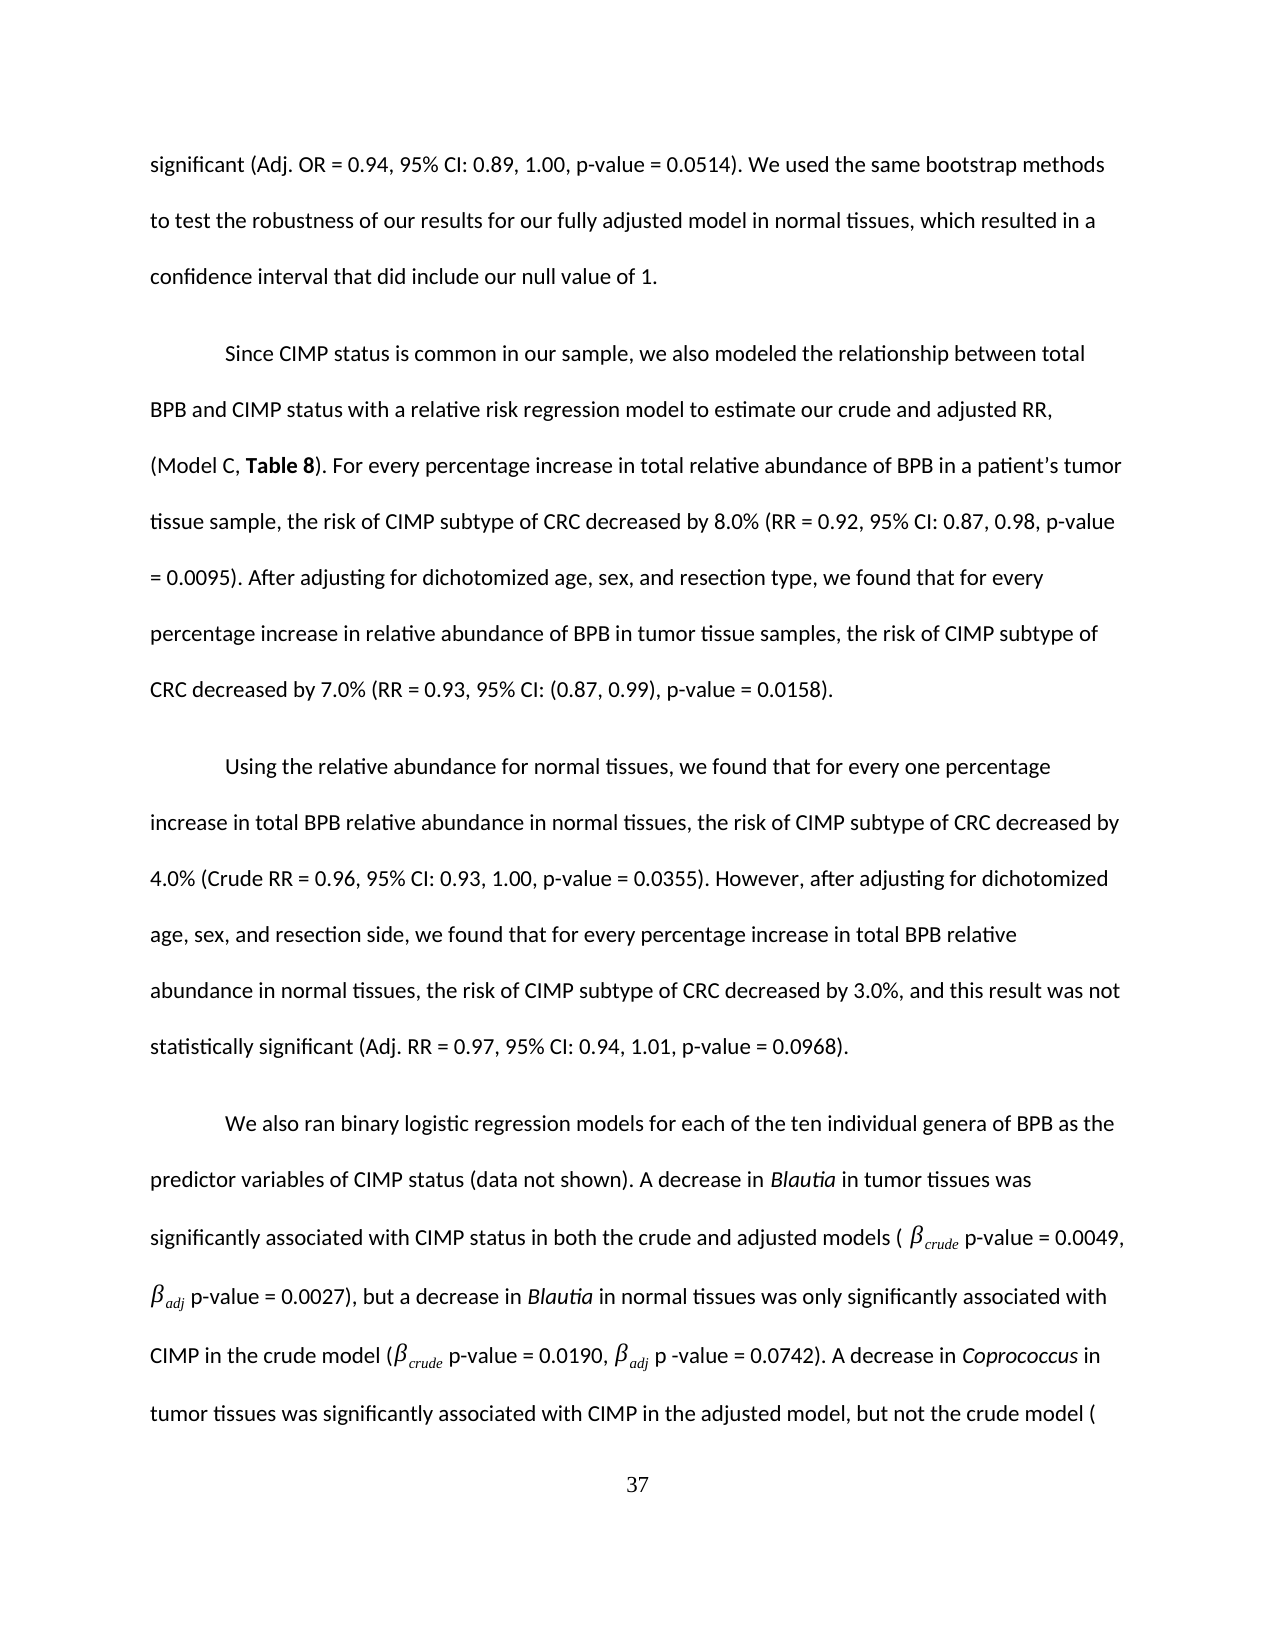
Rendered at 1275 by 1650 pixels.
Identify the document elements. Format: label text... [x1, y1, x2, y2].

text Since CIMP status is common in our sample, we also modeled the relationship between total BPB and CIMP status with a relative risk regression model to estimate our crude and adjusted RR, (Model C, Table 8). For every percentage increase in total relative abundance of BPB in a patient’s tumor tissue sample, the risk of CIMP subtype of CRC decreased by 8.0% (RR = 0.92, 95% CI: 0.87, 0.98, p-value = 0.0095). After adjusting for dichotomized age, sex, and resection type, we found that for every percentage increase in relative abundance of BPB in tumor tissue samples, the risk of CIMP subtype of CRC decreased by 7.0% (RR = 0.93, 95% CI: (0.87, 0.99), p-value = 0.0158). [150, 339, 1125, 703]
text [150, 150, 1125, 290]
text Using the relative abundance for normal tissues, we found that for every one percentage increase in total BPB relative abundance in normal tissues, the risk of CIMP subtype of CRC decreased by 4.0% (Crude RR = 0.96, 95% CI: 0.93, 1.00, p-value = 0.0355). However, after adjusting for dichotomized age, sex, and resection side, we found that for every percentage increase in total BPB relative abundance in normal tissues, the risk of CIMP subtype of CRC decreased by 3.0%, and this result was not statistically significant (Adj. RR = 0.97, 95% CI: 0.94, 1.01, p-value = 0.0968). [150, 752, 1125, 1060]
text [150, 1109, 1125, 1427]
